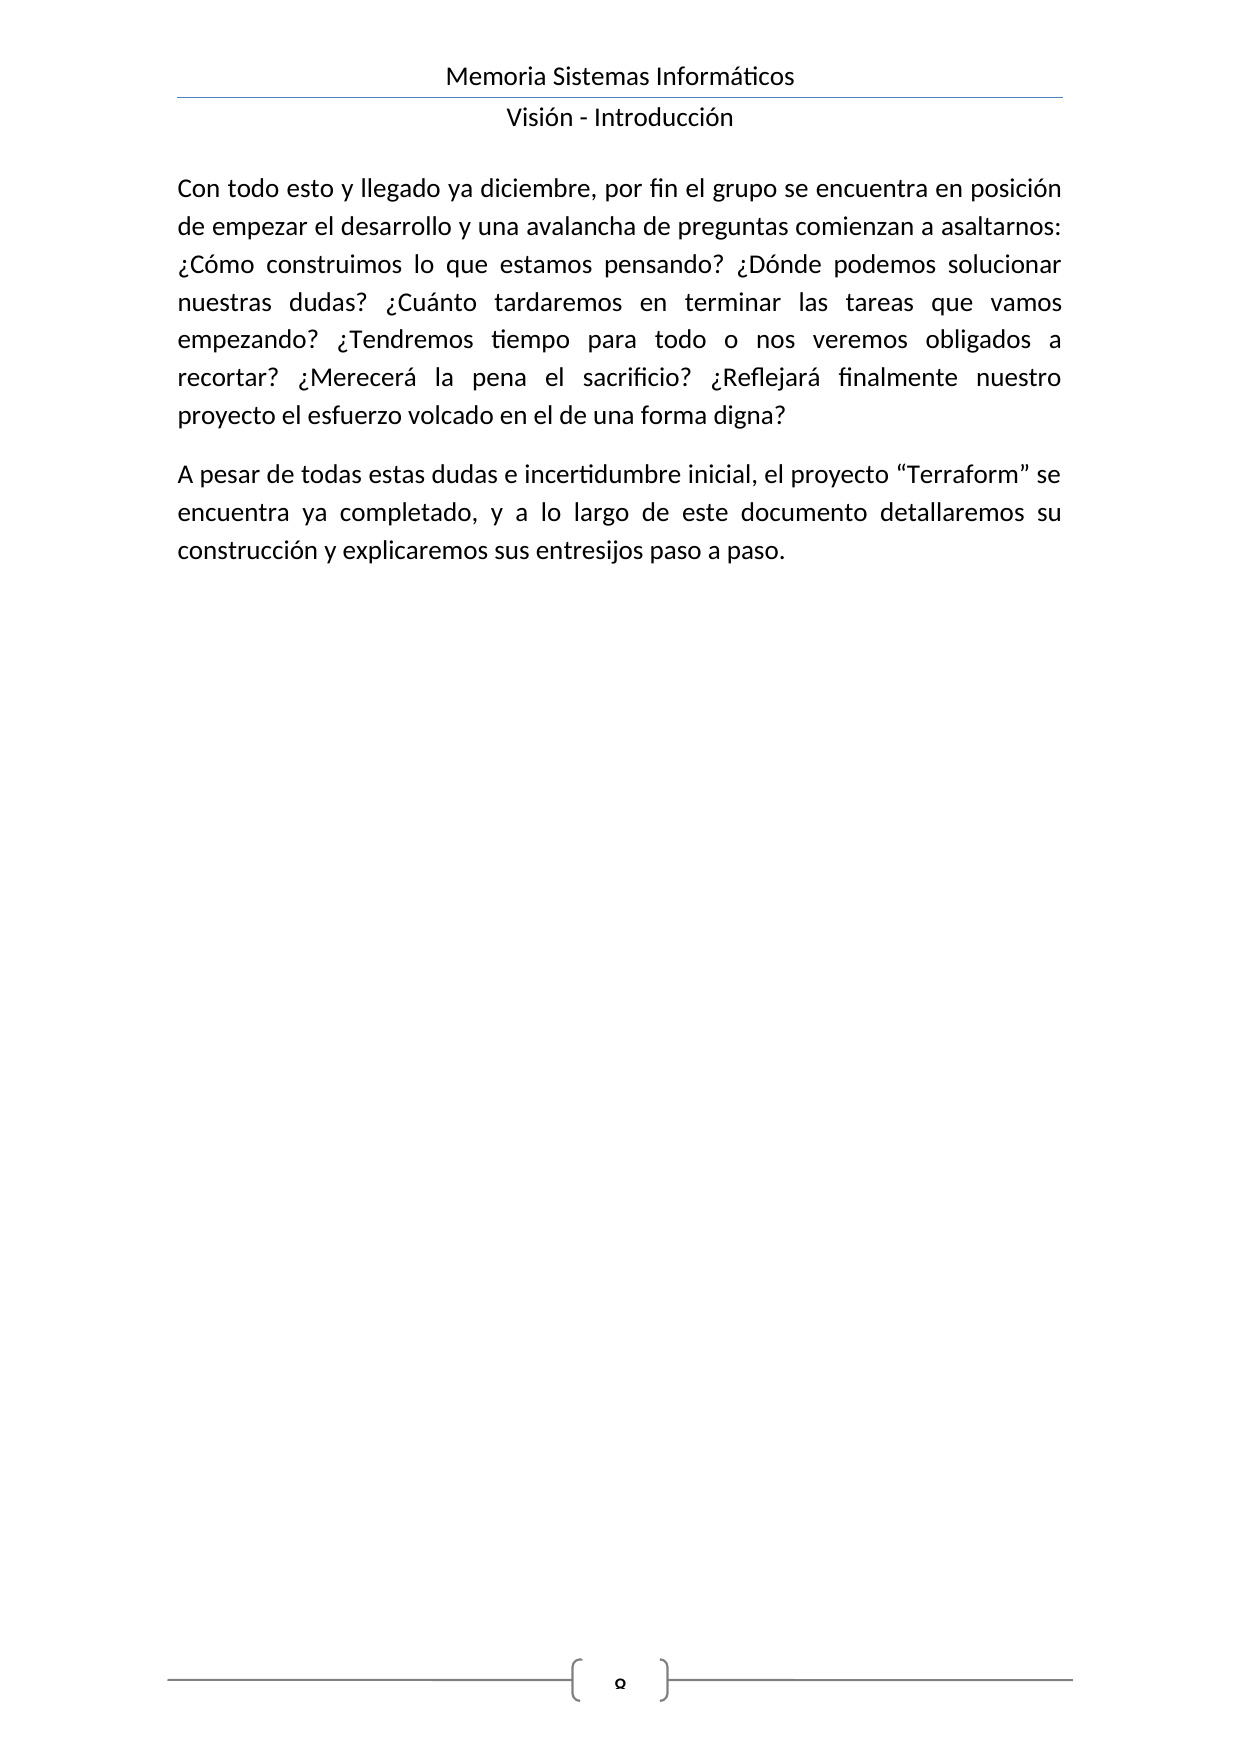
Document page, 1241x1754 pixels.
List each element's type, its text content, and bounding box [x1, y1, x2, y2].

text Con todo esto y llegado ya diciembre, por fin el grupo se encuentra en posición de empezar el desarrollo y una avalancha de preguntas comienzan a asaltarnos: ¿Cómo construimos lo que estamos pensando? ¿Dónde podemos solucionar nuestras dudas? ¿Cuánto tardaremos en terminar las tareas que vamos empezando? ¿Tendremos tiempo para todo o nos veremos obligados a recortar? ¿Merecerá la pena el sacrificio? ¿Reflejará finalmente nuestro proyecto el esfuerzo volcado en el de una forma digna? [177, 171, 1063, 432]
text A pesar de todas estas dudas e incertidumbre inicial, el proyecto “Terraform” se encuentra ya completado, y a lo largo de este documento detallaremos su construcción y explicaremos sus entresijos paso a paso. [177, 457, 1063, 566]
